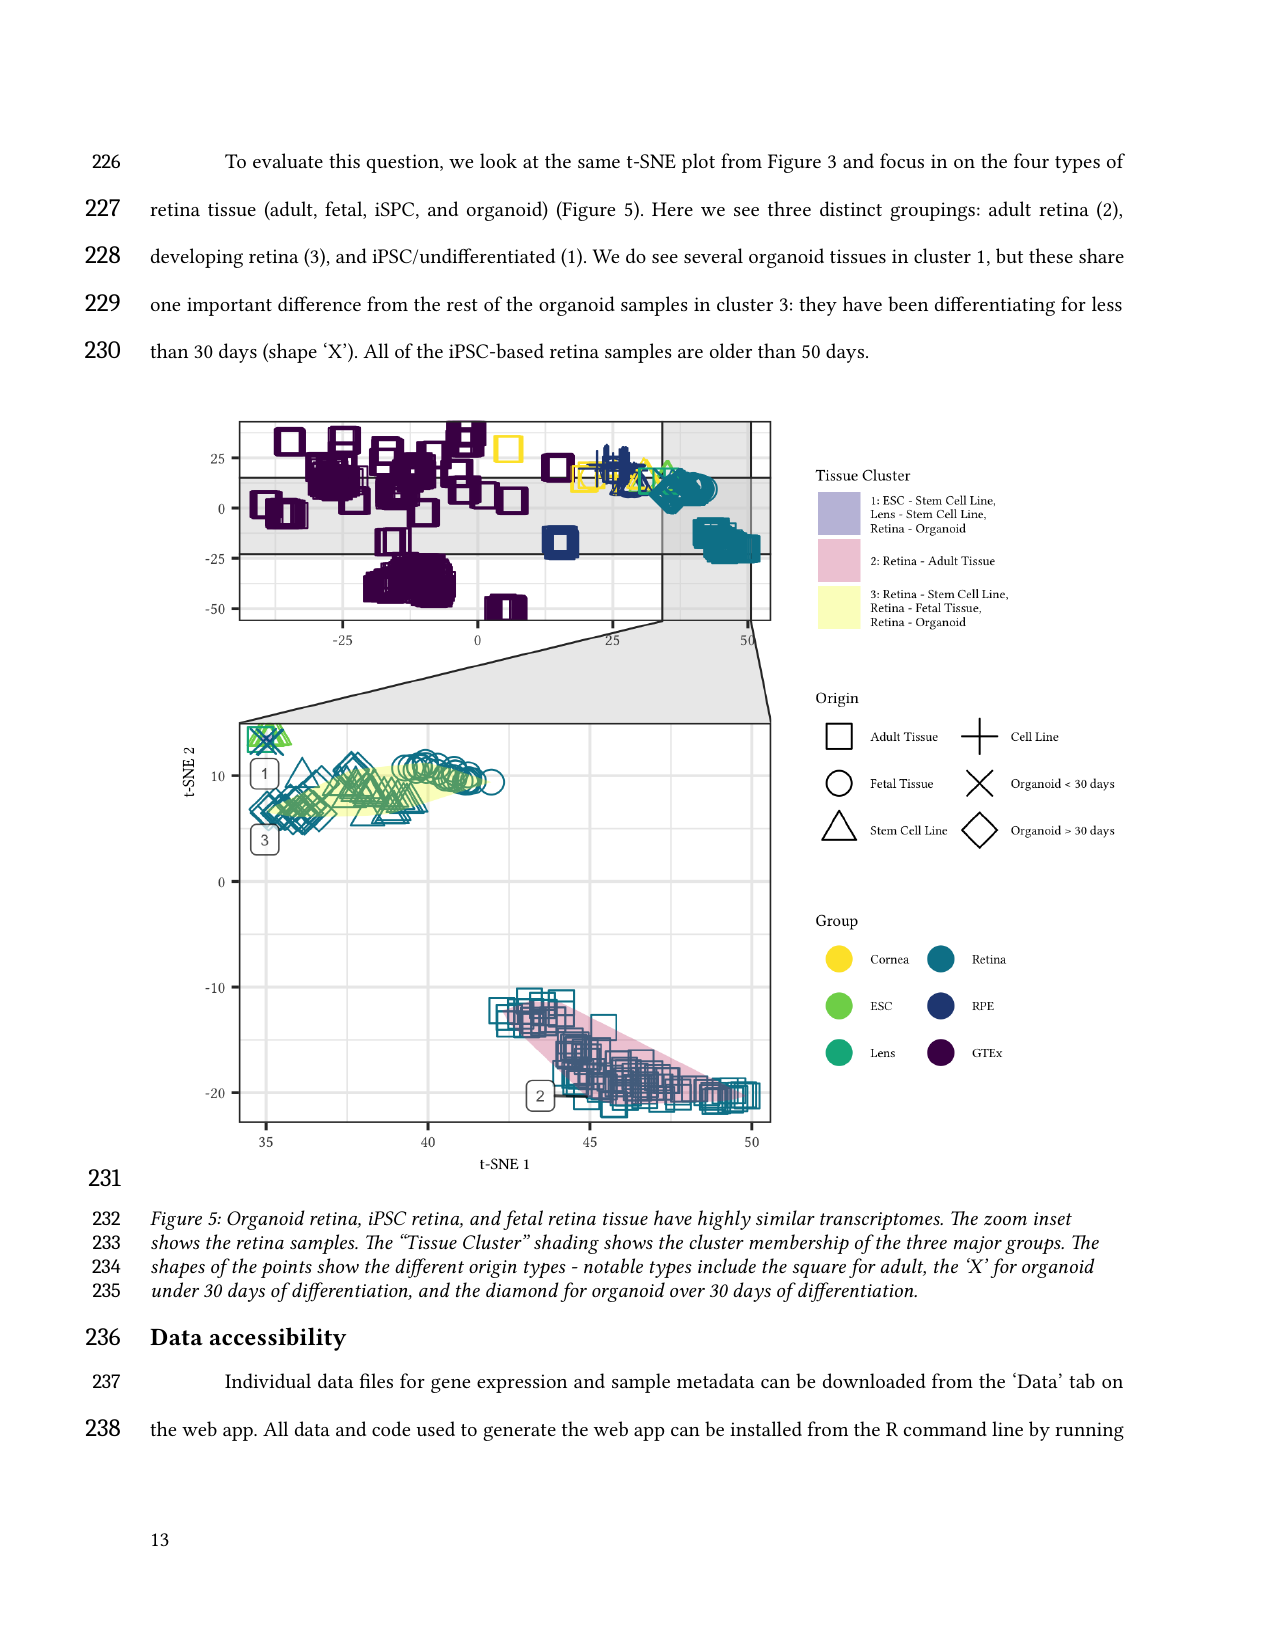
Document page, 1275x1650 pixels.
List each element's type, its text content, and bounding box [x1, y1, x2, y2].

text Figure 5: Organoid retina, iPSC retina, and fetal retina tissue have highly similar transcriptomes. The zoom inset shows the retina samples. The “Tissue Cluster” shading shows the cluster membership of the three major groups. The shapes of the points show the different origin types - notable types include the square for adult, the ‘X’ for organoid under 30 days of differentiation, and the diamond for organoid over 30 days of differentiation. [150, 1207, 1125, 1302]
text To evaluate this question, we look at the same t-SNE plot from Figure 3 and focus in on the four types of retina tissue (adult, fetal, iSPC, and organoid) (Figure 5). Here we see three distinct groupings: adult retina (2), developing retina (3), and iPSC/undifferentiated (1). We do see several organoid tissues in cluster 1, but these share one important difference from the rest of the organoid samples in cluster 3: they have been differentiating for less than 30 days (shape ‘X’). All of the iPSC-based retina samples are older than 50 days. [150, 150, 1125, 364]
picture [168, 406, 1144, 1187]
subtitle Data accessibility [150, 1323, 1125, 1351]
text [150, 1370, 1125, 1441]
